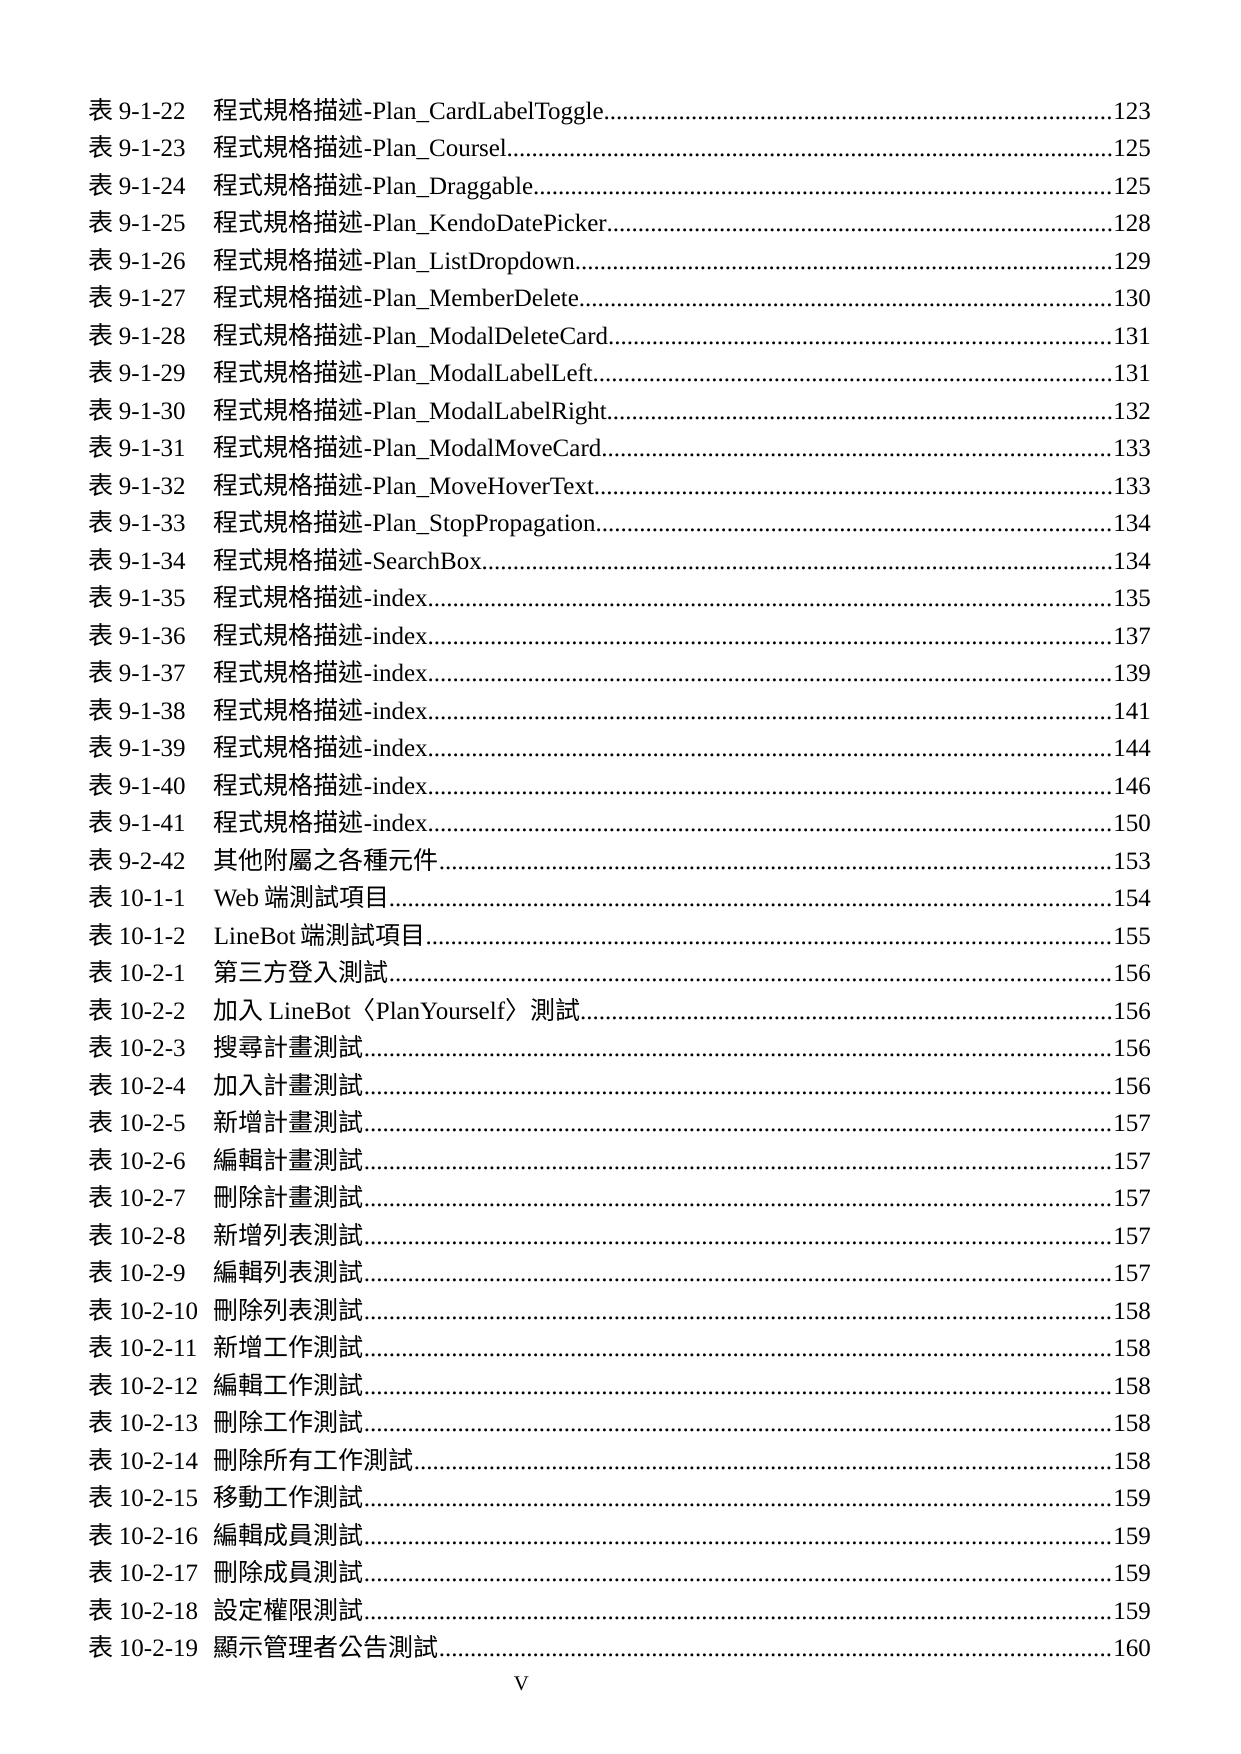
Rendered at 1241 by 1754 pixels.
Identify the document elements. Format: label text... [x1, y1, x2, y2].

text 表9-1-23 程式規格描述-Plan_Coursel 125 [89, 127, 1152, 164]
text 表10-2-10 刪除列表測試 158 [89, 1289, 1152, 1327]
text 表9-1-41 程式規格描述-index 150 [89, 802, 1152, 839]
text 表10-2-8 新增列表測試 157 [89, 1214, 1152, 1252]
text 表9-1-39 程式規格描述-index 144 [89, 727, 1152, 764]
text 表9-1-40 程式規格描述-index 146 [89, 764, 1152, 802]
text 表9-1-25 程式規格描述-Plan_KendoDatePicker 128 [89, 202, 1152, 239]
text 表10-2-7 刪除計畫測試 157 [89, 1177, 1152, 1214]
text 表9-1-31 程式規格描述-Plan_ModalMoveCard 133 [89, 427, 1152, 464]
text 表10-2-12 編輯工作測試 158 [89, 1364, 1152, 1402]
text 表10-2-4 加入計畫測試 156 [89, 1064, 1152, 1102]
text 表9-2-42 其他附屬之各種元件 153 [89, 839, 1152, 877]
text 表10-2-17 刪除成員測試 159 [89, 1552, 1152, 1589]
text 表10-2-14 刪除所有工作測試 158 [89, 1439, 1152, 1477]
text 表10-2-16 編輯成員測試 159 [89, 1514, 1152, 1552]
text 表9-1-32 程式規格描述-Plan_MoveHoverText 133 [89, 464, 1152, 502]
text 表10-2-11 新增工作測試 158 [89, 1327, 1152, 1364]
text 表9-1-35 程式規格描述-index 135 [89, 577, 1152, 614]
text 表10-2-5 新增計畫測試 157 [89, 1102, 1152, 1139]
text 表10-2-1 第三方登入測試 156 [89, 952, 1152, 989]
text 表9-1-26 程式規格描述-Plan_ListDropdown 129 [89, 239, 1152, 277]
text 表9-1-38 程式規格描述-index 141 [89, 689, 1152, 727]
text 表10-2-19 顯示管理者公告測試 160 [89, 1627, 1152, 1664]
text 表10-2-18 設定權限測試 159 [89, 1589, 1152, 1627]
text 表10-2-13 刪除工作測試 158 [89, 1402, 1152, 1439]
text 表10-1-2 LineBot端測試項目 155 [89, 914, 1152, 952]
text 表10-2-6 編輯計畫測試 157 [89, 1139, 1152, 1177]
text 表10-2-2 加入LineBot〈PlanYourself〉測試 156 [89, 989, 1152, 1027]
text 表9-1-29 程式規格描述-Plan_ModalLabelLeft 131 [89, 352, 1152, 389]
text 表10-2-9 編輯列表測試 157 [89, 1252, 1152, 1289]
text 表9-1-30 程式規格描述-Plan_ModalLabelRight 132 [89, 389, 1152, 427]
text 表9-1-37 程式規格描述-index 139 [89, 652, 1152, 689]
text 表9-1-22 程式規格描述-Plan_CardLabelToggle 123 [89, 89, 1152, 127]
text 表9-1-24 程式規格描述-Plan_Draggable 125 [89, 164, 1152, 202]
text 表10-2-3 搜尋計畫測試 156 [89, 1027, 1152, 1064]
text 表10-1-1 Web端測試項目 154 [89, 877, 1152, 914]
text 表10-2-15 移動工作測試 159 [89, 1477, 1152, 1514]
text 表9-1-28 程式規格描述-Plan_ModalDeleteCard 131 [89, 314, 1152, 352]
text 表9-1-36 程式規格描述-index 137 [89, 614, 1152, 652]
text 表9-1-27 程式規格描述-Plan_MemberDelete 130 [89, 277, 1152, 314]
text 表9-1-34 程式規格描述-SearchBox 134 [89, 539, 1152, 577]
text 表9-1-33 程式規格描述-Plan_StopPropagation 134 [89, 502, 1152, 539]
